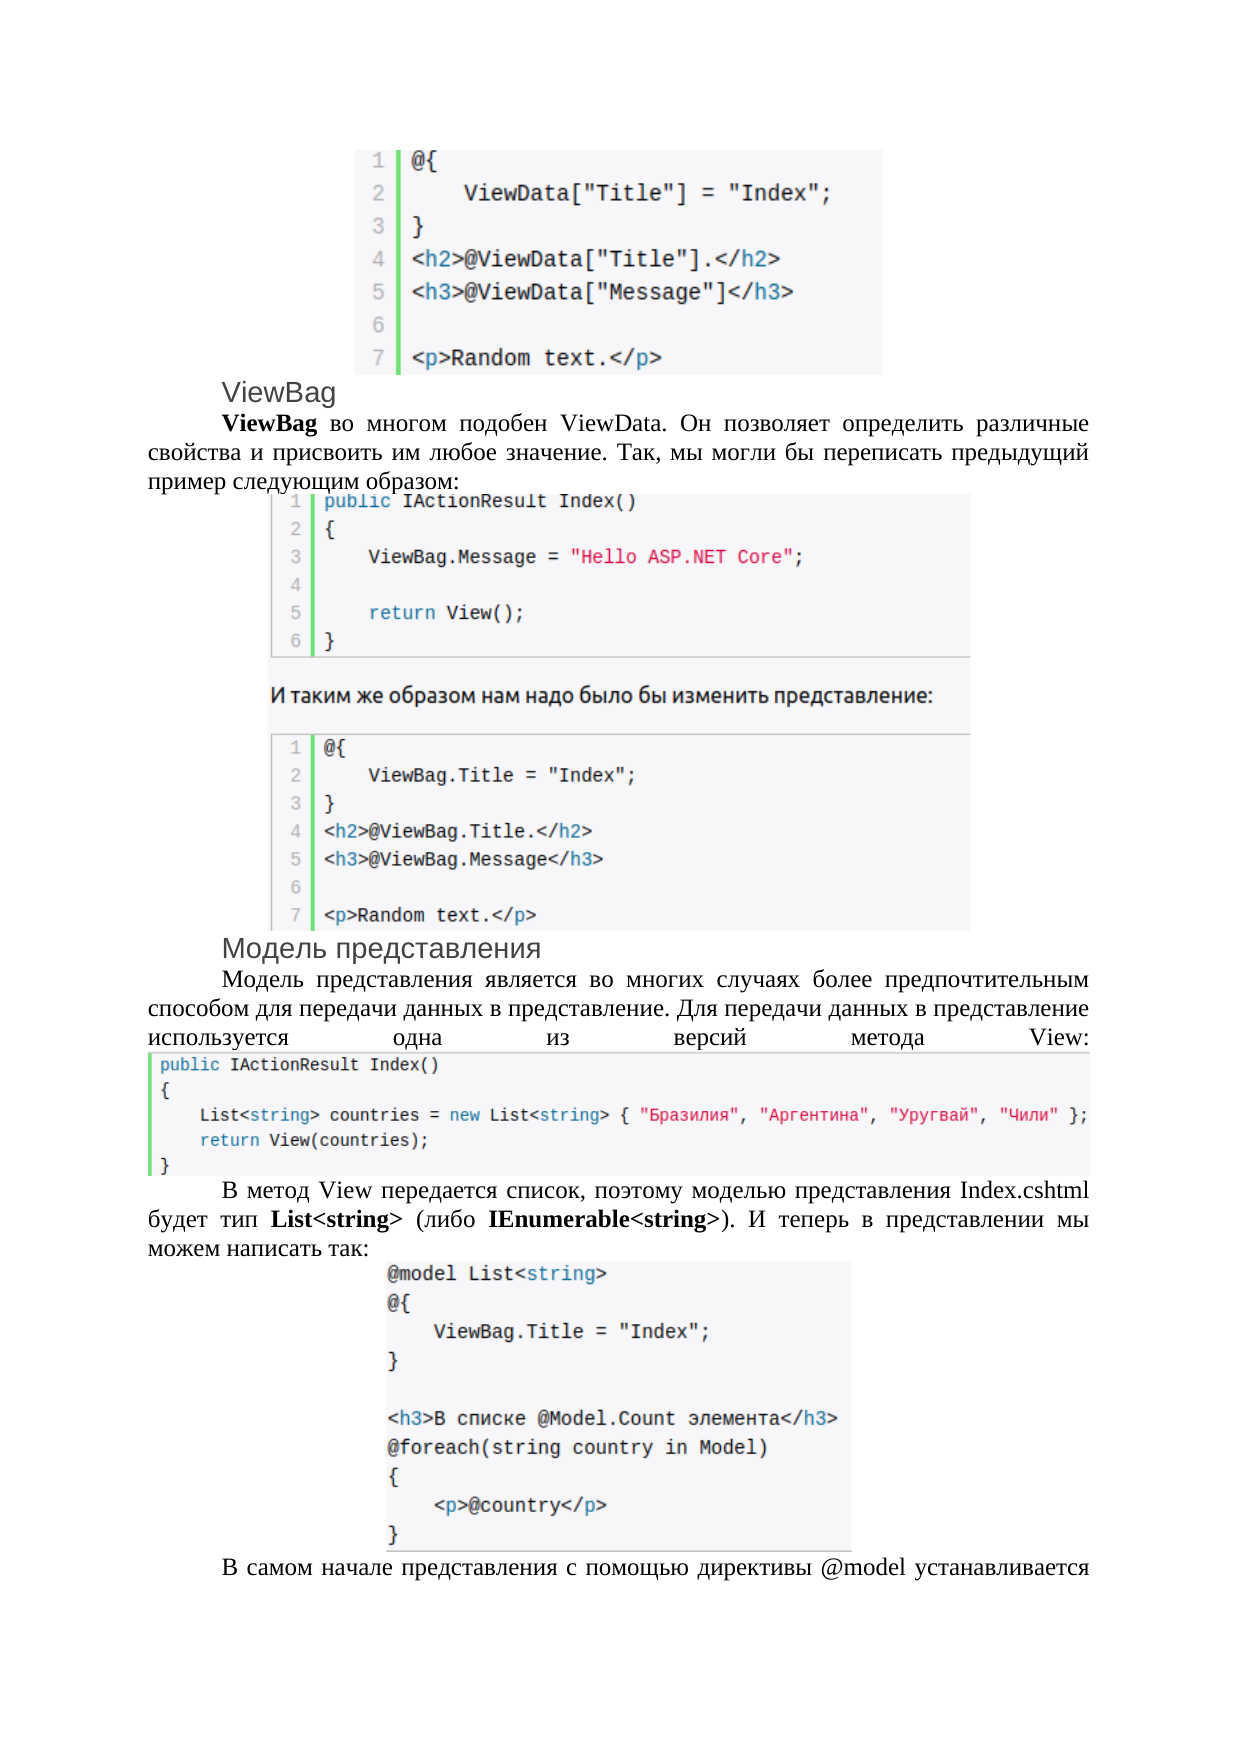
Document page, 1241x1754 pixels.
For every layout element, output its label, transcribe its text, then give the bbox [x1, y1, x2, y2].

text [148, 1552, 1090, 1580]
picture [386, 1261, 852, 1552]
text В метод View передается список, поэтому моделью представления Index.cshtml будет тип List<string> (либо IEnumerable<string>). И теперь в представлении мы можем написать так: [148, 1176, 1090, 1262]
text ViewBag во многом подобен ViewData. Он позволяет определить различные свойства и присвоить им любое значение. Так, мы могли бы переписать предыдущий пример следующим образом: [148, 408, 1090, 495]
picture [355, 150, 883, 375]
picture [147, 1050, 1091, 1176]
text Модель представления является во многих случаях более предпочтительным способом для передачи данных в представление. Для передачи данных в представление используется одна из версий метода View: [148, 964, 1090, 1050]
picture [267, 494, 971, 931]
